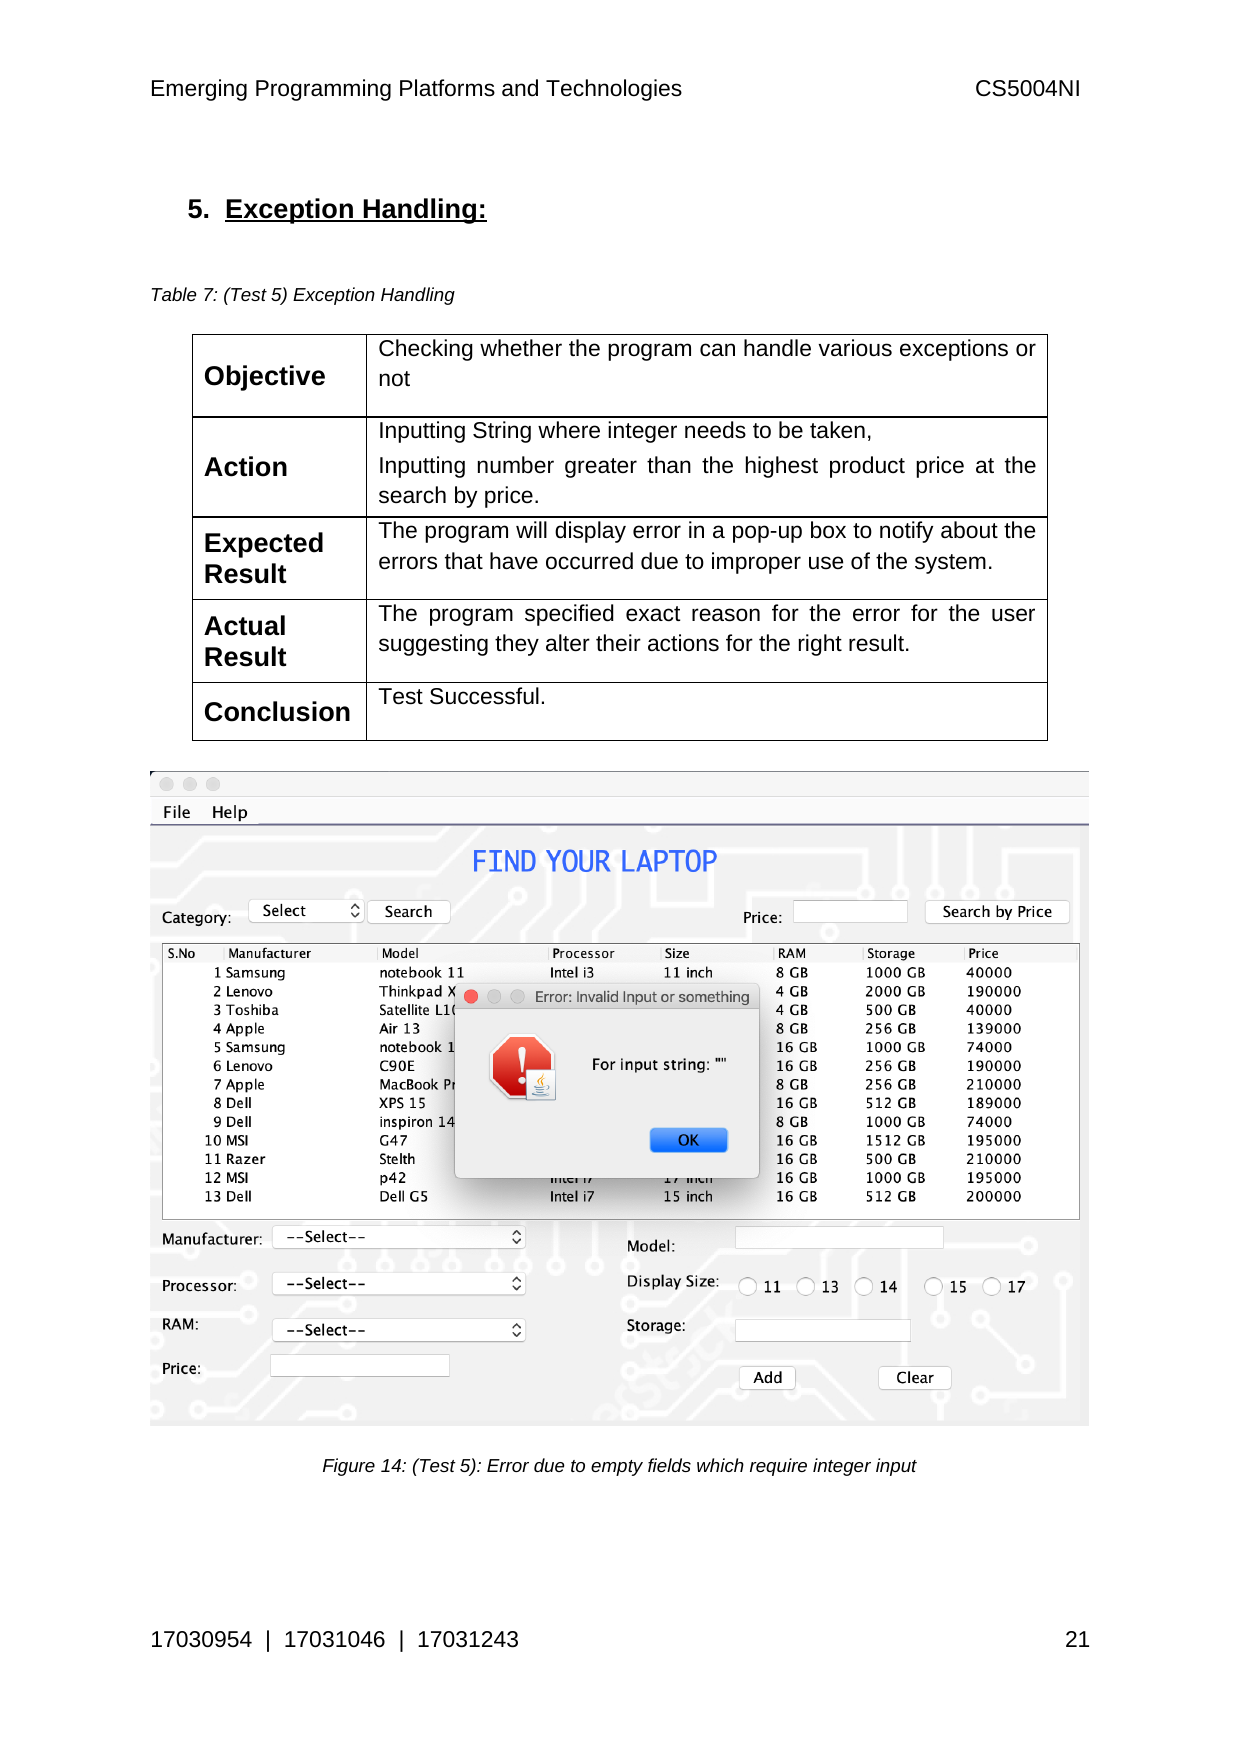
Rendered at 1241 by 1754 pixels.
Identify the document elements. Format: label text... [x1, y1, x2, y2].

table_cell Expected Result [193, 518, 366, 599]
table_header Checking whether the program can handle various exceptions or not [367, 335, 1047, 416]
table_cell Inputting String where integer needs to be taken, Inputting number greater than the highest product price at the search by price. [367, 418, 1047, 516]
table_cell The program will display error in a pop-up box to notify about the errors that have occurred due to improper use of the system. [367, 518, 1047, 599]
subtitle Exception Handling: [187, 193, 1090, 224]
table_cell Conclusion [193, 683, 366, 740]
table_cell Action [193, 418, 366, 516]
table_cell Test Successful. [367, 683, 1047, 740]
text Figure 14: (Test 5): Error due to empty fields which require integer input [150, 1455, 1090, 1477]
text Table 7: (Test 5) Exception Handling [150, 283, 1090, 305]
table_cell The program specified exact reason for the error for the user suggesting they alter their actions for the right result. [367, 600, 1047, 682]
picture [150, 771, 1089, 1426]
table_header Objective [193, 335, 366, 416]
table_cell Actual Result [193, 600, 366, 682]
